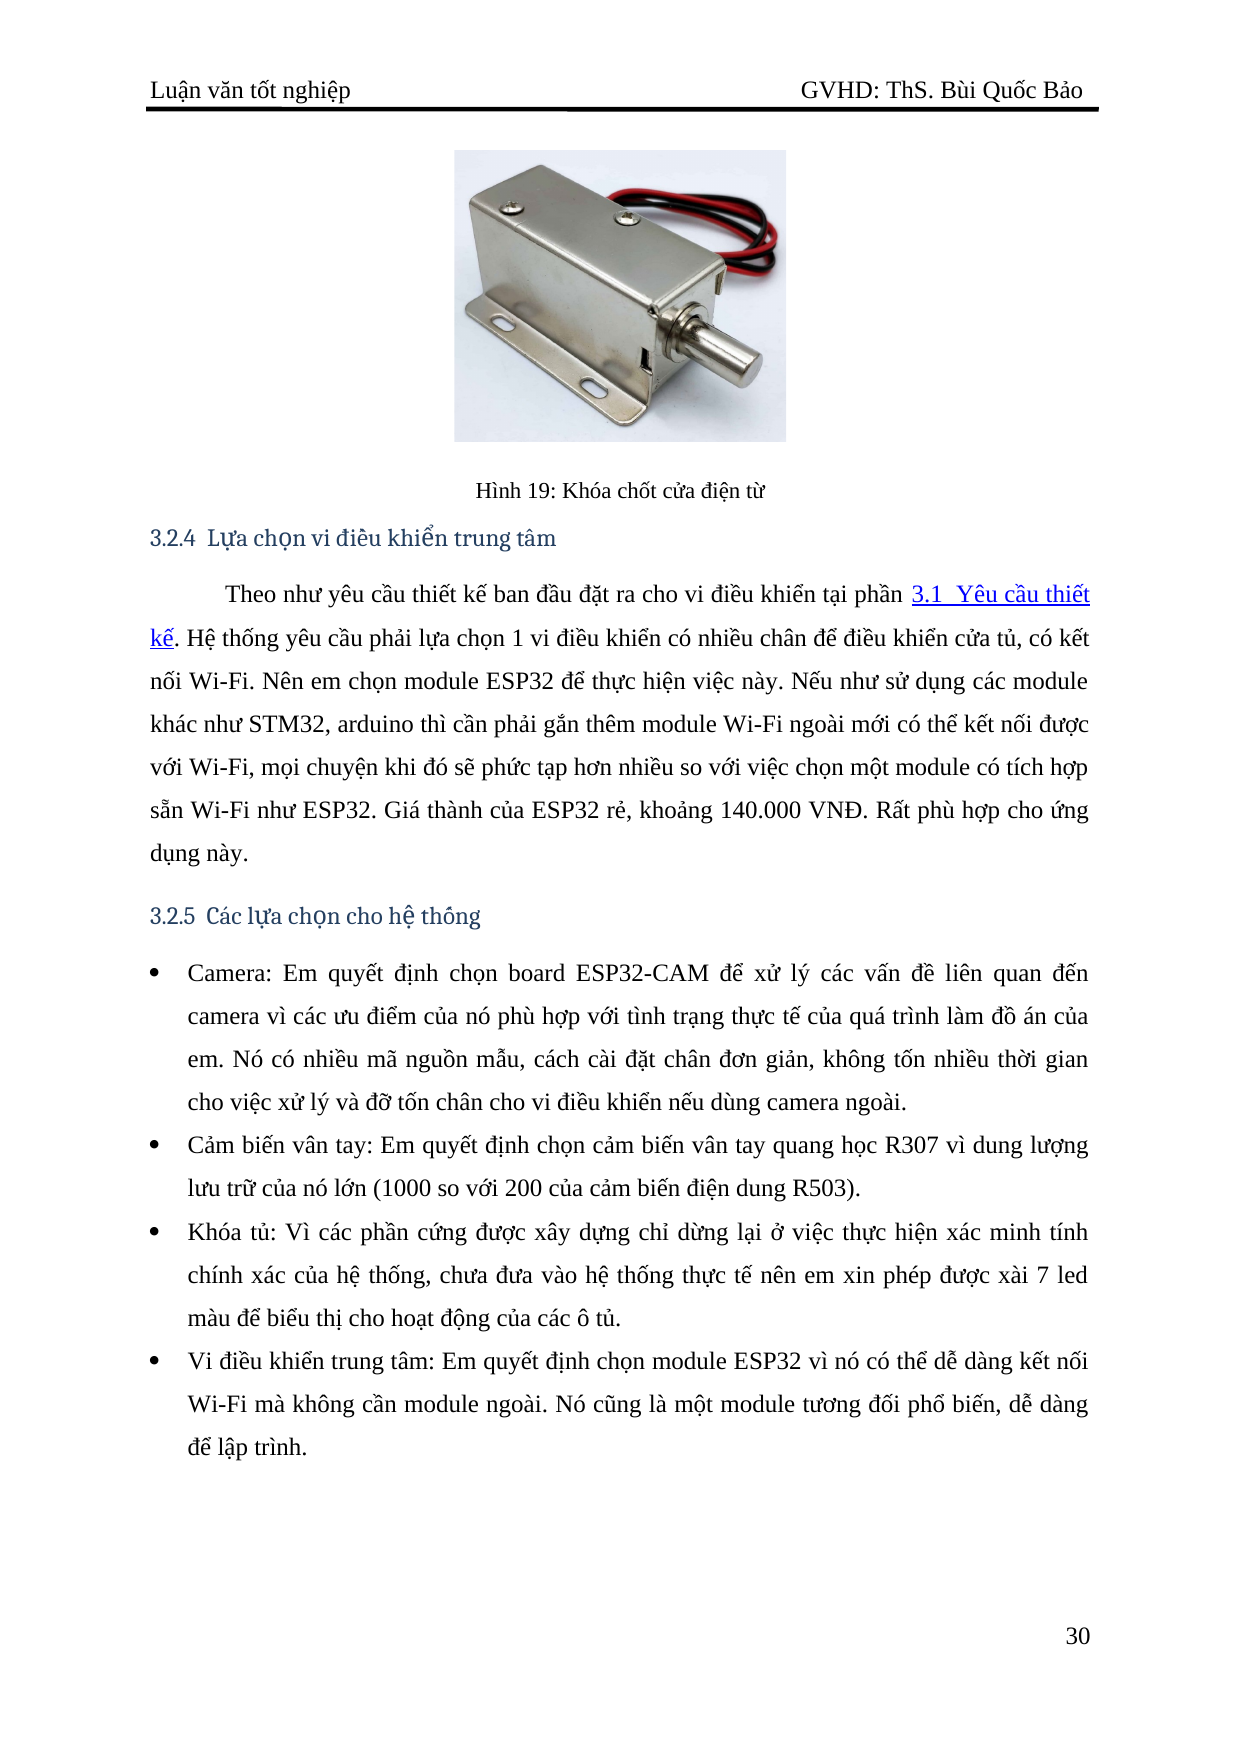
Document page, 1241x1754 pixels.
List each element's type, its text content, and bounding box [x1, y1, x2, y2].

subtitle 3.2.4 Lựa chọn vi điều khiển trung tâm [150, 524, 1090, 553]
picture [454, 150, 787, 442]
list Vi điều khiển trung tâm: Em quyết định chọn module ESP32 vì nó có thể dễ dàng kết nối Wi-Fi mà không cần module ngoài. Nó cũng là một module tương đối phổ biến, dễ dàng để lập trình. [150, 1346, 1090, 1461]
list Cảm biến vân tay: Em quyết định chọn cảm biến vân tay quang học R307 vì dung lượng lưu trữ của nó lớn (1000 so với 200 của cảm biến điện dung R503). [150, 1130, 1090, 1202]
list Khóa tủ: Vì các phần cứng được xây dựng chỉ dừng lại ở việc thực hiện xác minh tính chính xác của hệ thống, chưa đưa vào hệ thống thực tế nên em xin phép được xài 7 led màu để biểu thị cho hoạt động của các ô tủ. [150, 1217, 1090, 1332]
list Camera: Em quyết định chọn board ESP32-CAM để xử lý các vấn đề liên quan đến camera vì các ưu điểm của nó phù hợp với tình trạng thực tế của quá trình làm đồ án của em. Nó có nhiều mã nguồn mẫu, cách cài đặt chân đơn giản, không tốn nhiều thời gian cho việc xử lý và đỡ tốn chân cho vi điều khiển nếu dùng camera ngoài. [150, 958, 1090, 1116]
subtitle 3.2.5 Các lựa chọn cho hệ thống [150, 902, 1090, 931]
text Theo như yêu cầu thiết kế ban đầu đặt ra cho vi điều khiển tại phần 3.1 Yêu cầu thiết kế. Hệ thống yêu cầu phải lựa chọn 1 vi điều khiển có nhiều chân để điều khiển cửa tủ, có kết nối Wi-Fi. Nên em chọn module ESP32 để thực hiện việc này. Nếu như sử dụng các module khác như STM32, arduino thì cần phải gắn thêm module Wi-Fi ngoài mới có thể kết nối được với Wi-Fi, mọi chuyện khi đó sẽ phức tạp hơn nhiều so với việc chọn một module có tích hợp sẵn Wi-Fi như ESP32. Giá thành của ESP32 rẻ, khoảng 140.000 VNĐ. Rất phù hợp cho ứng dụng này. [150, 579, 1090, 867]
